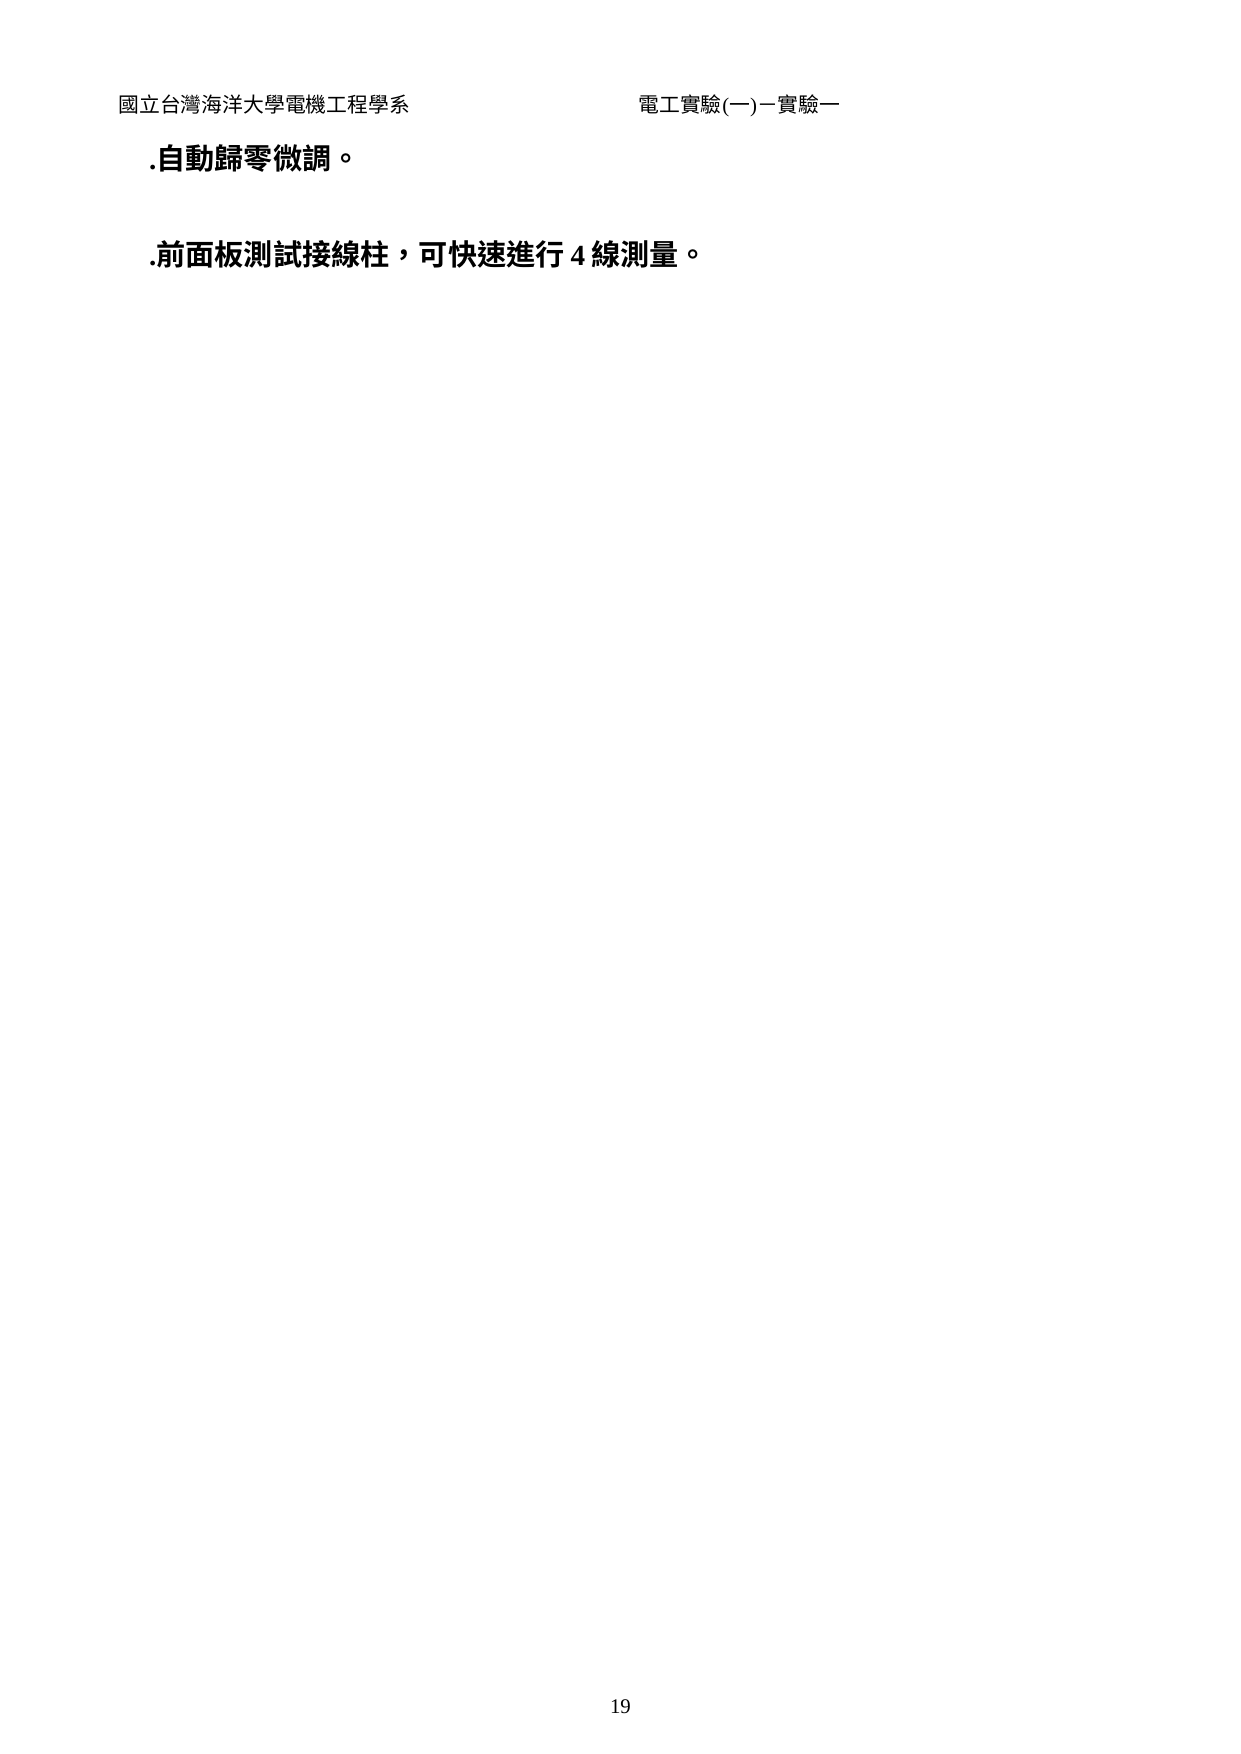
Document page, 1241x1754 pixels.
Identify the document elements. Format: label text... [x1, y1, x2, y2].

text .前面板測試接線柱，可快速進行4線測量。 [149, 215, 1122, 290]
text .自動歸零微調。 [149, 119, 1122, 194]
